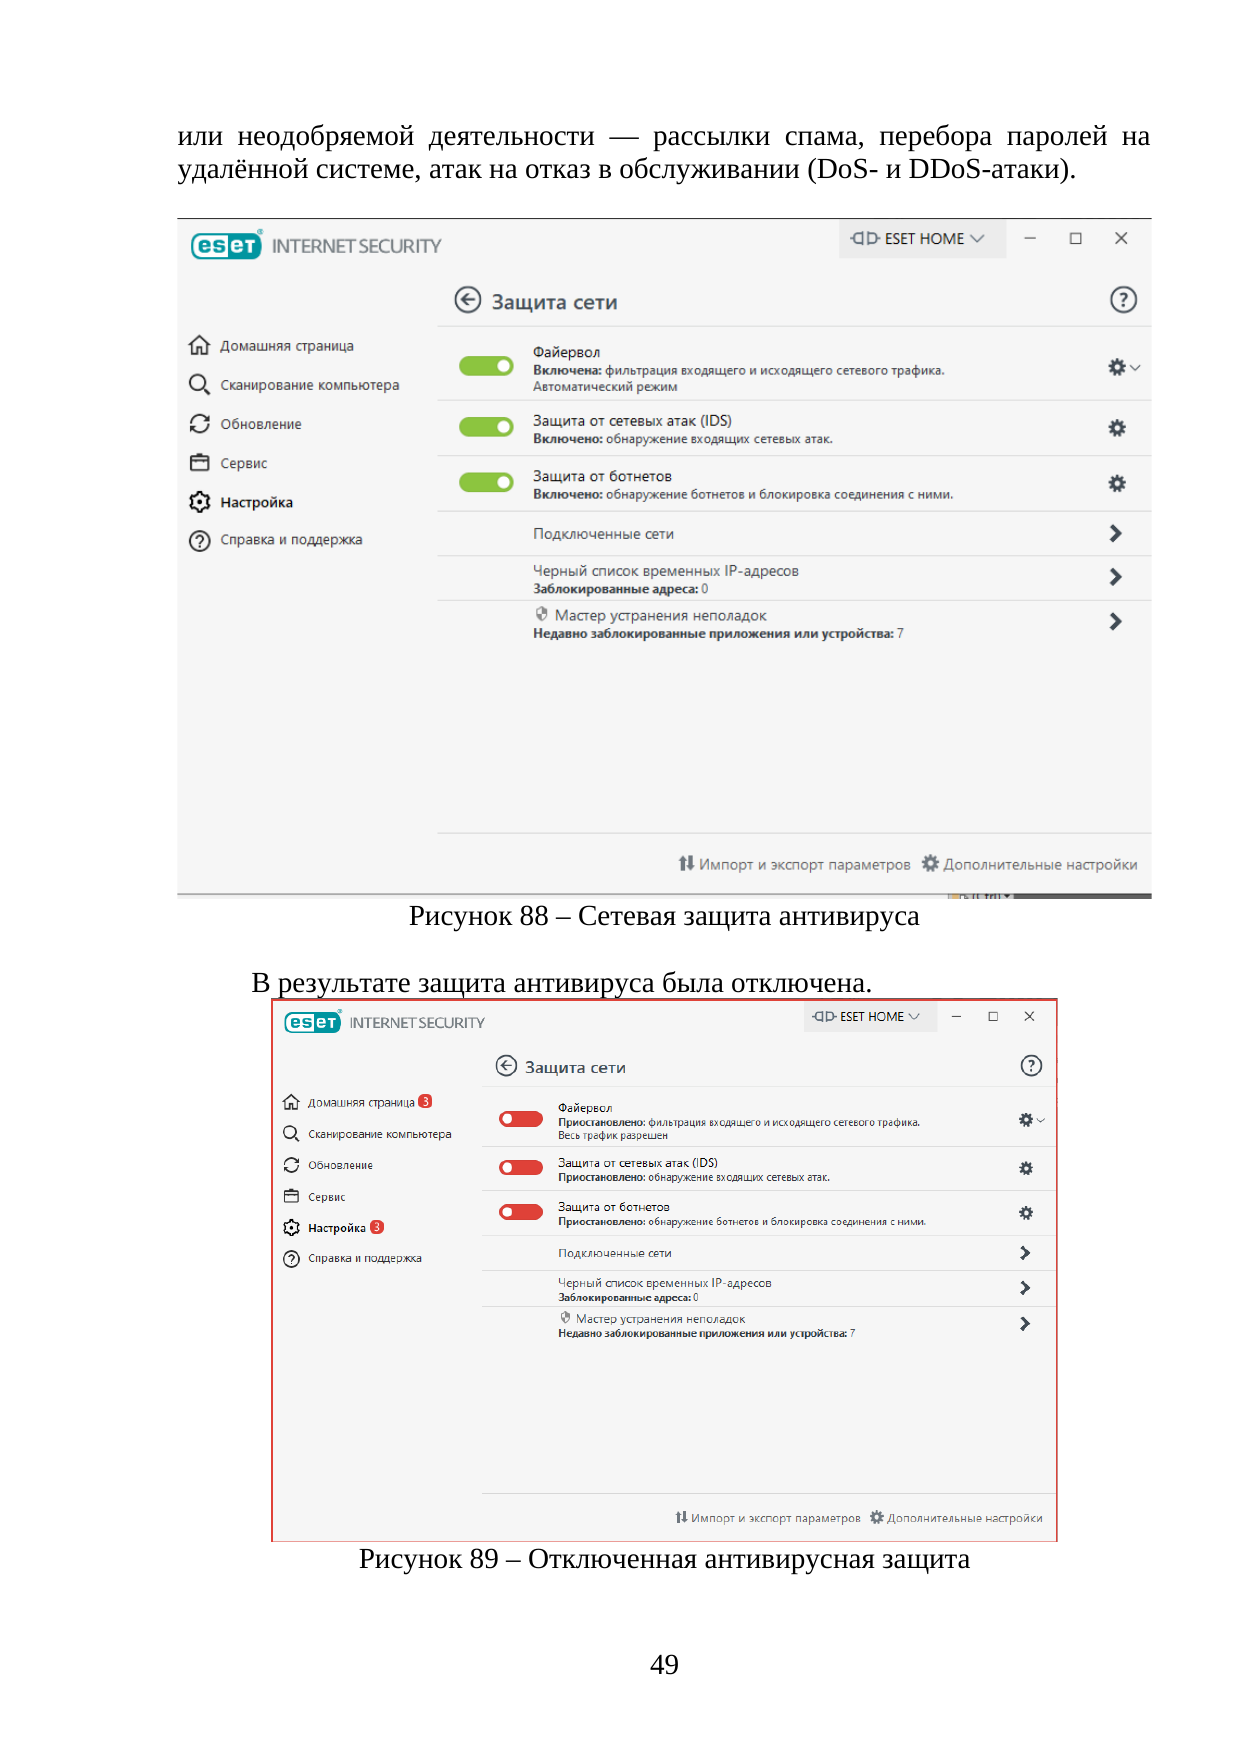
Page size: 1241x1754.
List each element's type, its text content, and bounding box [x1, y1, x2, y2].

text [177, 118, 1152, 185]
text Рисунок 89 – Отключенная антивирусная защита [177, 1541, 1152, 1575]
text Рисунок 88 – Сетевая защита антивируса [177, 899, 1152, 932]
picture [177, 218, 1152, 899]
text В результате защита антивируса была отключена. [177, 965, 1152, 999]
picture [271, 998, 1058, 1542]
